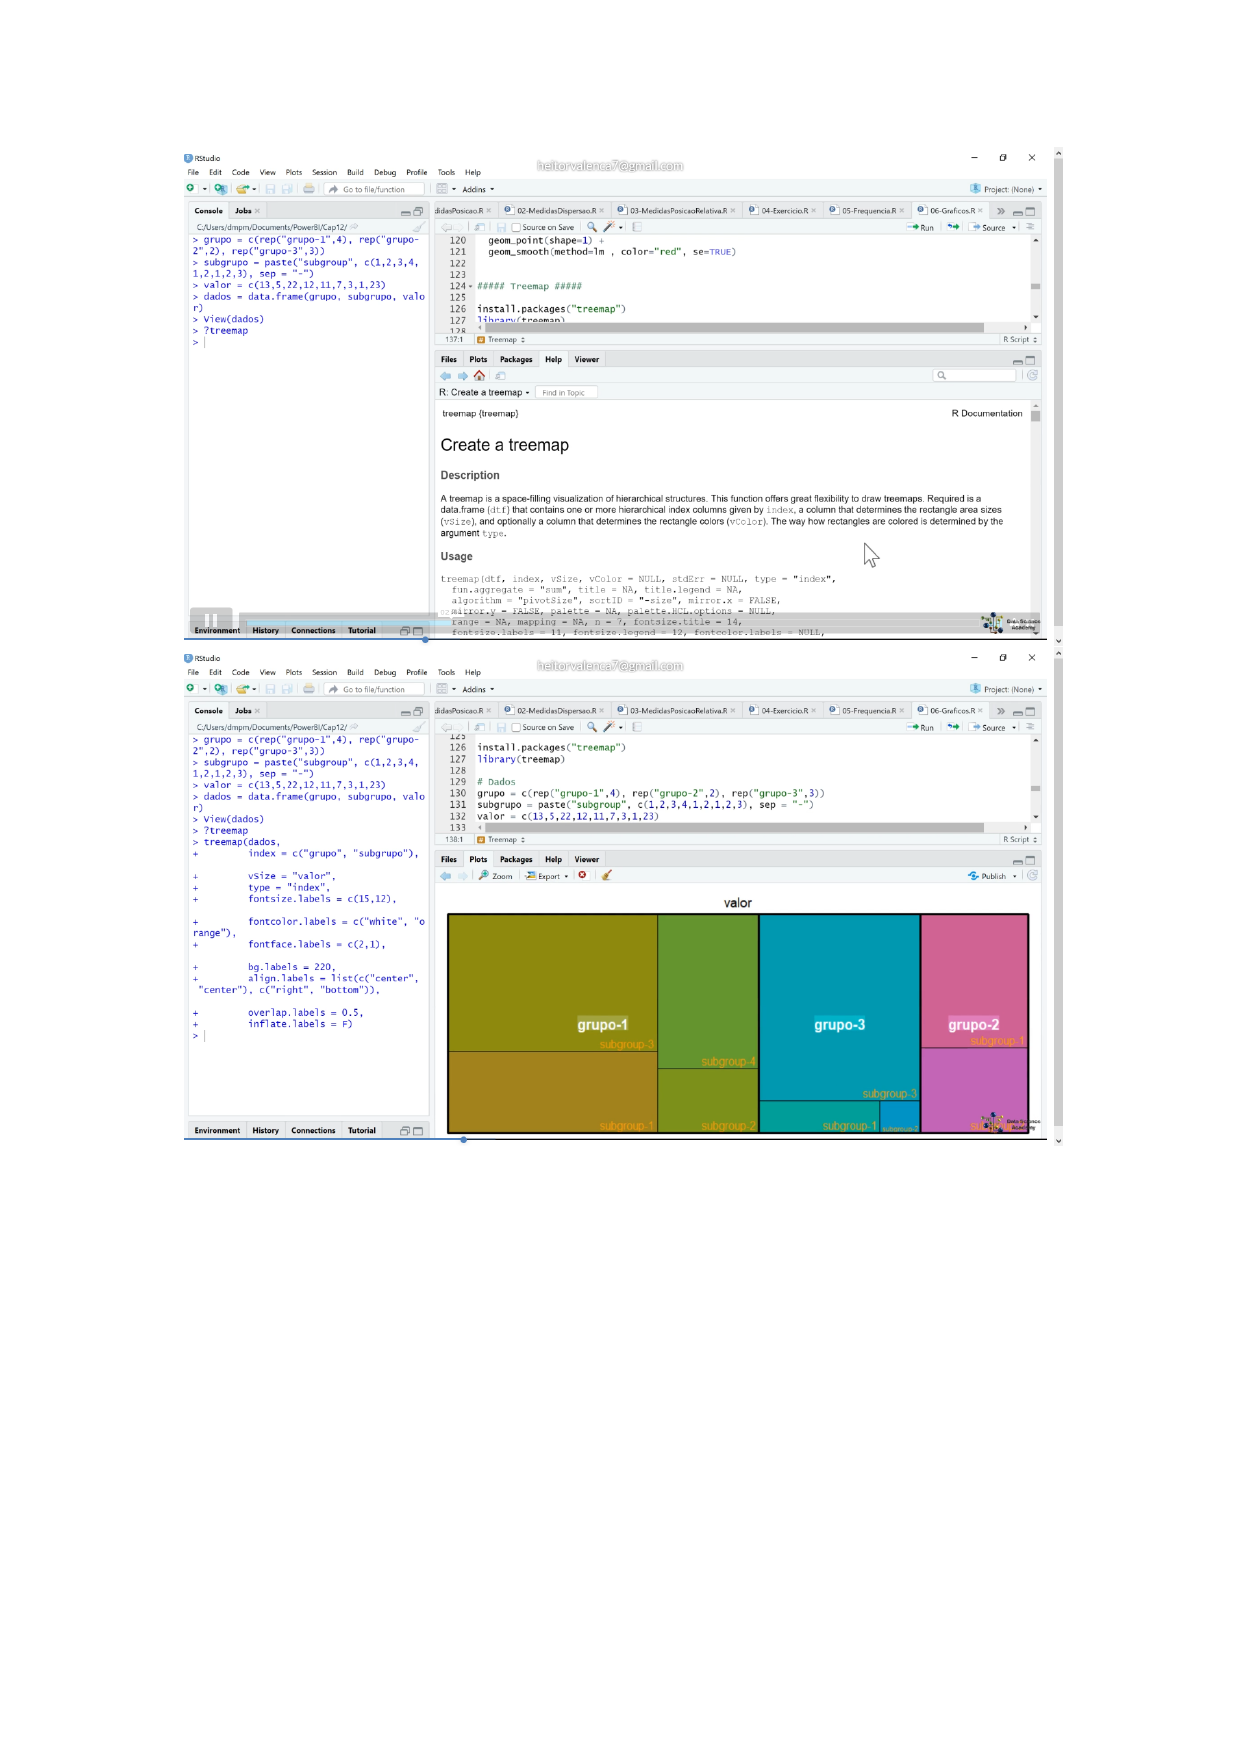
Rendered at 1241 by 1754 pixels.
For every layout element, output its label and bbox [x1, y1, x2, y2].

picture [177, 147, 1063, 646]
picture [177, 647, 1063, 1146]
